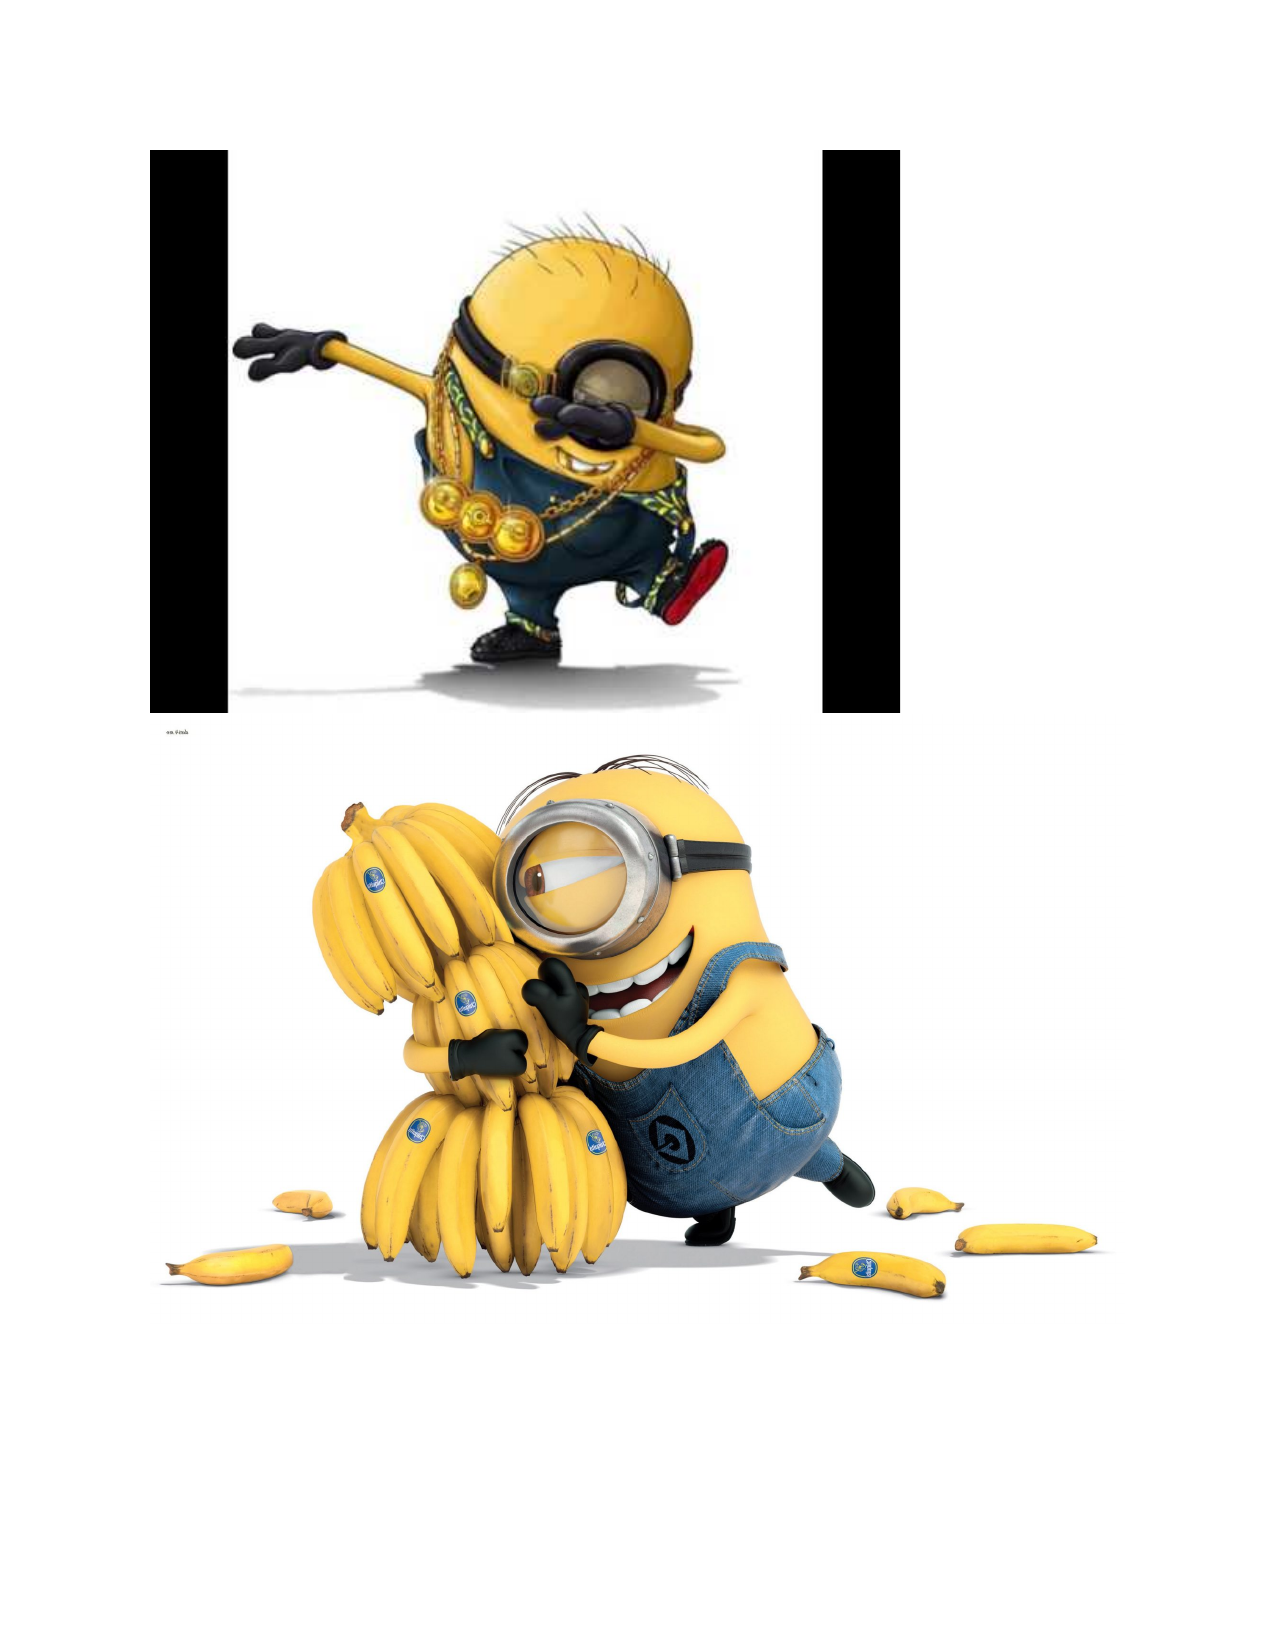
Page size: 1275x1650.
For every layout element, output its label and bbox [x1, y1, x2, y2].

picture [150, 714, 1125, 1324]
picture [150, 150, 901, 713]
